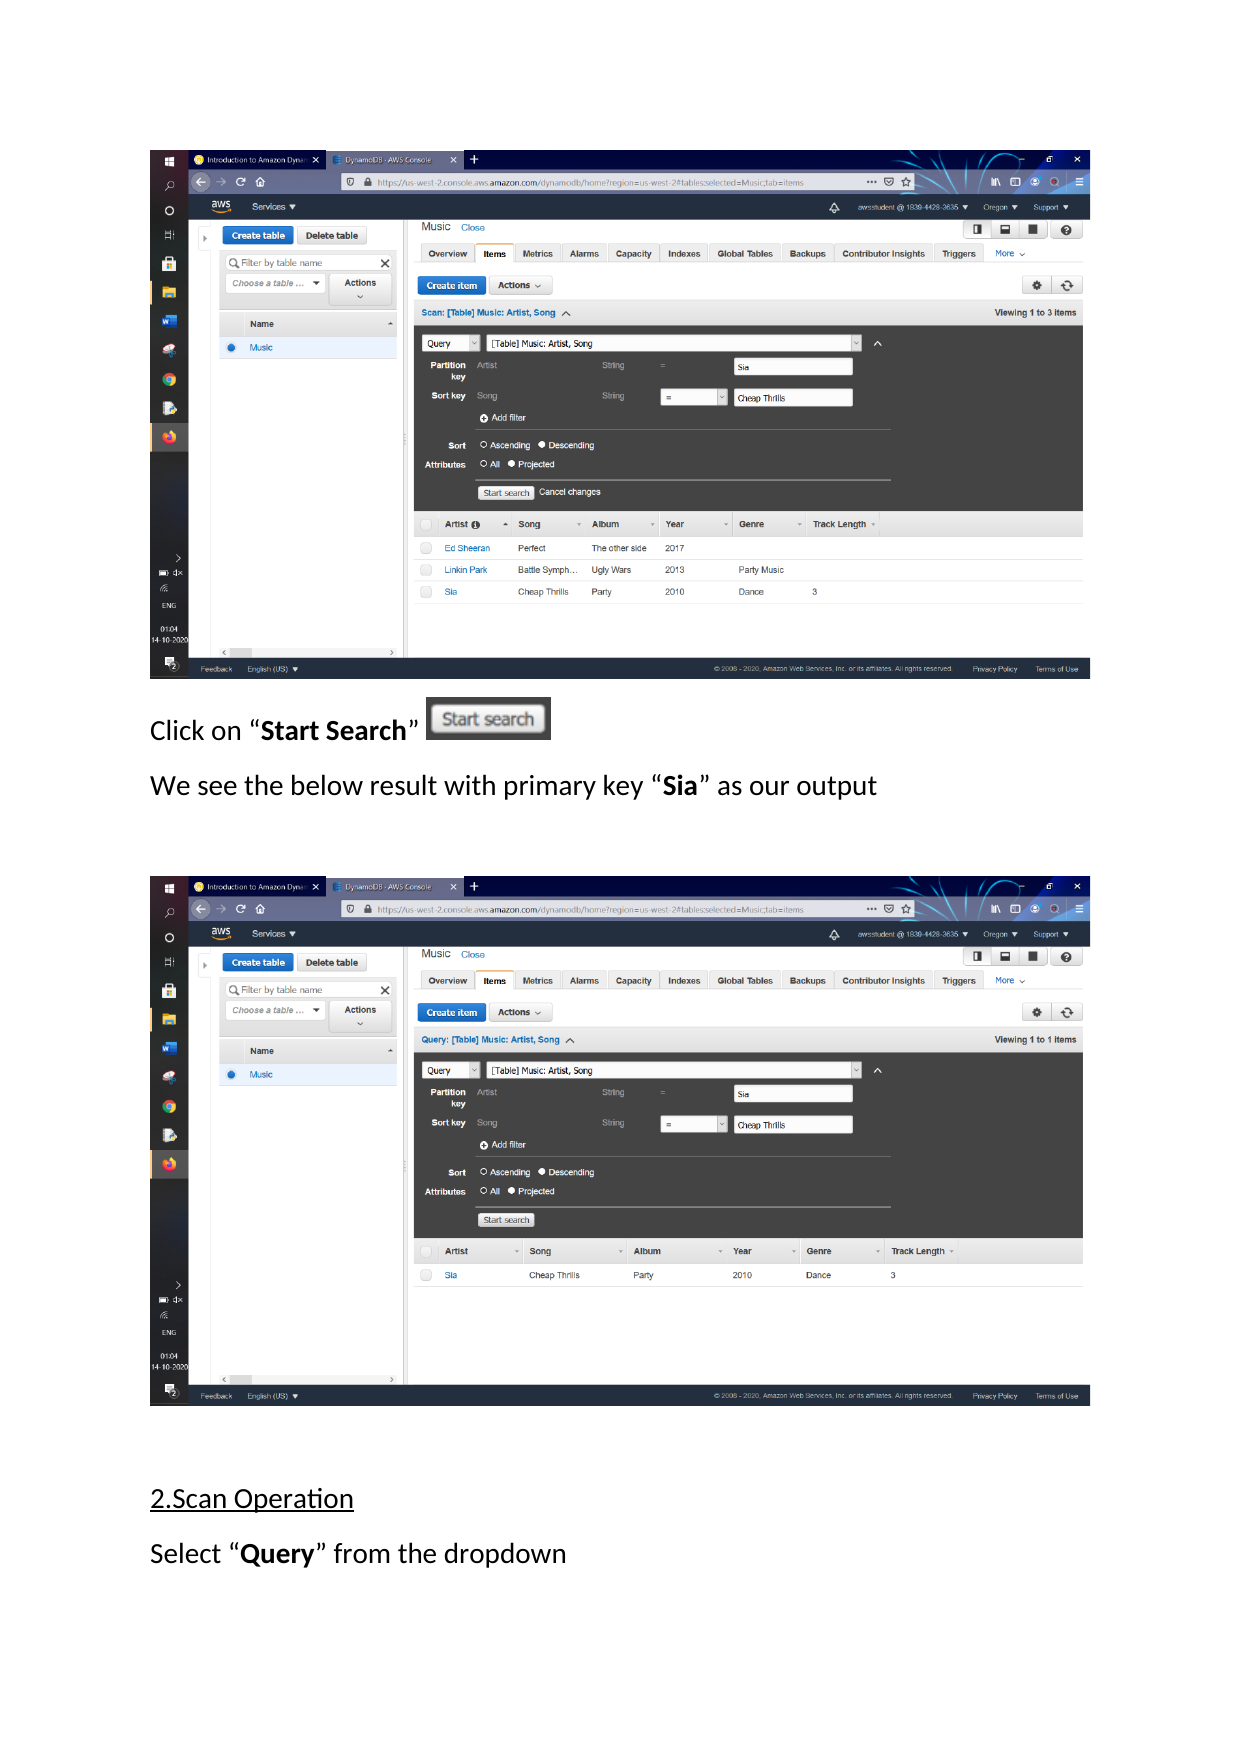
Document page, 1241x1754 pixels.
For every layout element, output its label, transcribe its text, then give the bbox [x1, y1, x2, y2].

text Click on “Start Search” [150, 698, 1090, 747]
picture [150, 150, 1091, 679]
text Select “Query” from the dropdown [150, 1535, 1090, 1570]
picture [150, 876, 1091, 1406]
text We see the below result with primary key “Sia” as our output [150, 767, 1090, 802]
text 2.Scan Operation [150, 1480, 1090, 1515]
picture [426, 697, 551, 740]
